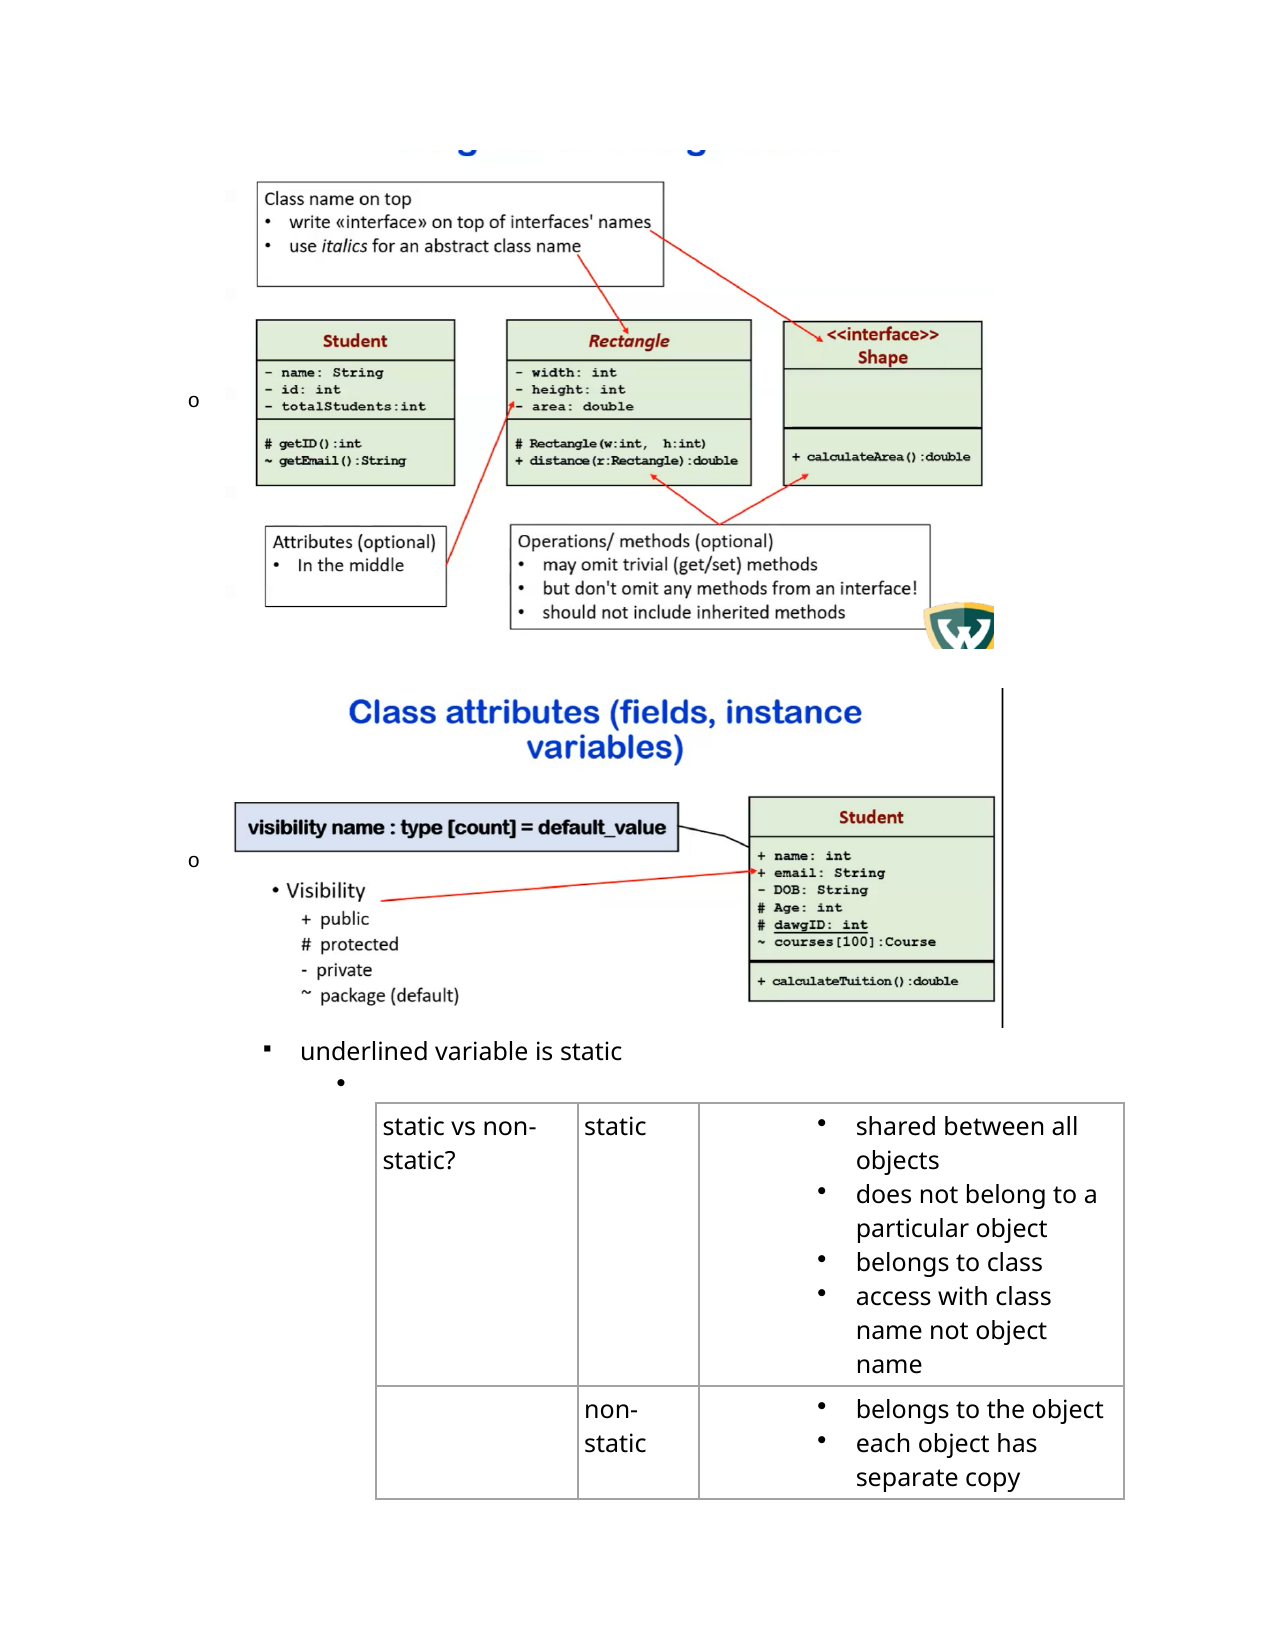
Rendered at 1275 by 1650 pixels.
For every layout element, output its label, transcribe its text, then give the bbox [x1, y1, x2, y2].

table_cell [377, 1387, 577, 1498]
table_cell non-static [579, 1387, 698, 1498]
table_header static vs non-static? [377, 1104, 577, 1385]
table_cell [700, 1387, 1123, 1498]
table_header static [579, 1104, 698, 1385]
list underlined variable is static [262, 1034, 1125, 1068]
picture [225, 150, 994, 649]
table_header shared between all objects does not belong to a particular object belongs to class access with class name not object name [700, 1104, 1123, 1385]
picture [225, 688, 1004, 1028]
